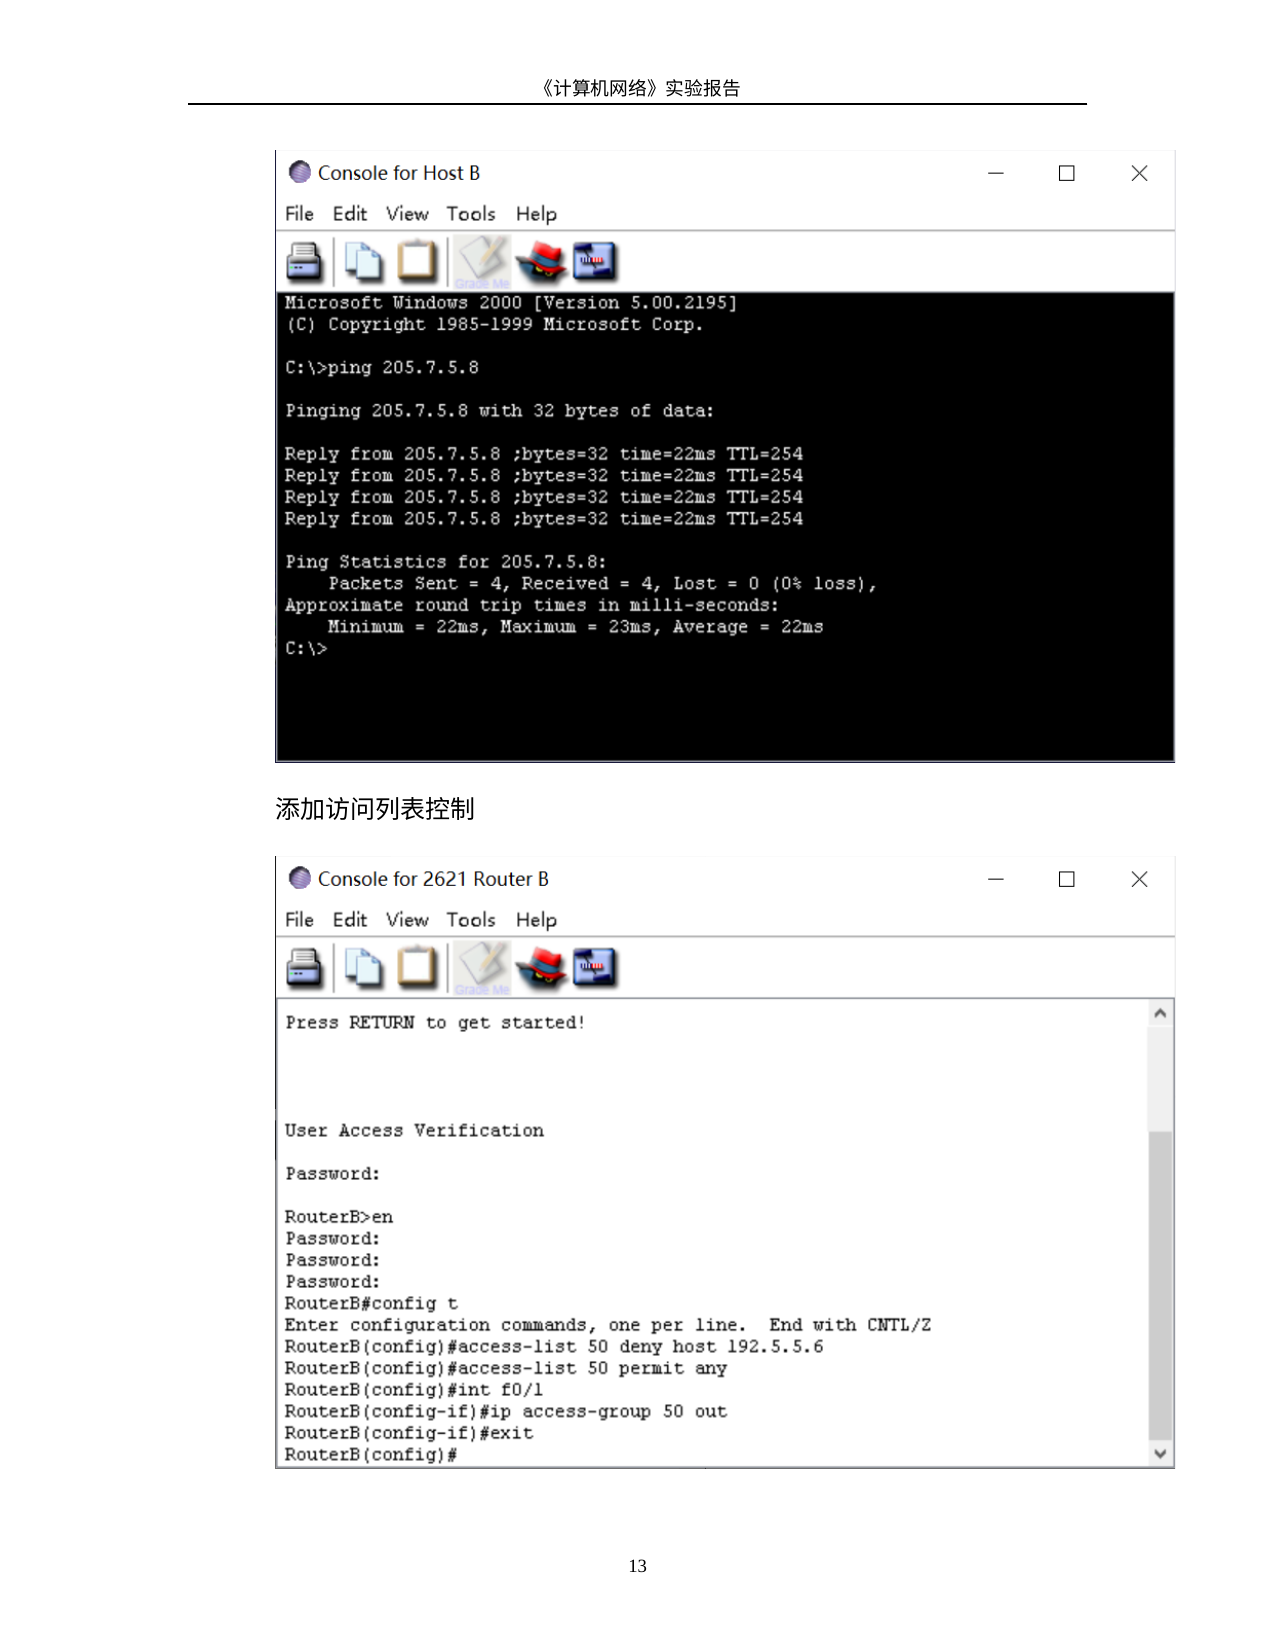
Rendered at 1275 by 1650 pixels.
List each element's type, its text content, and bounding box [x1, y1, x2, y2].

picture [275, 150, 1175, 763]
list 添加访问列表控制 [275, 789, 1087, 825]
picture [275, 856, 1175, 1469]
